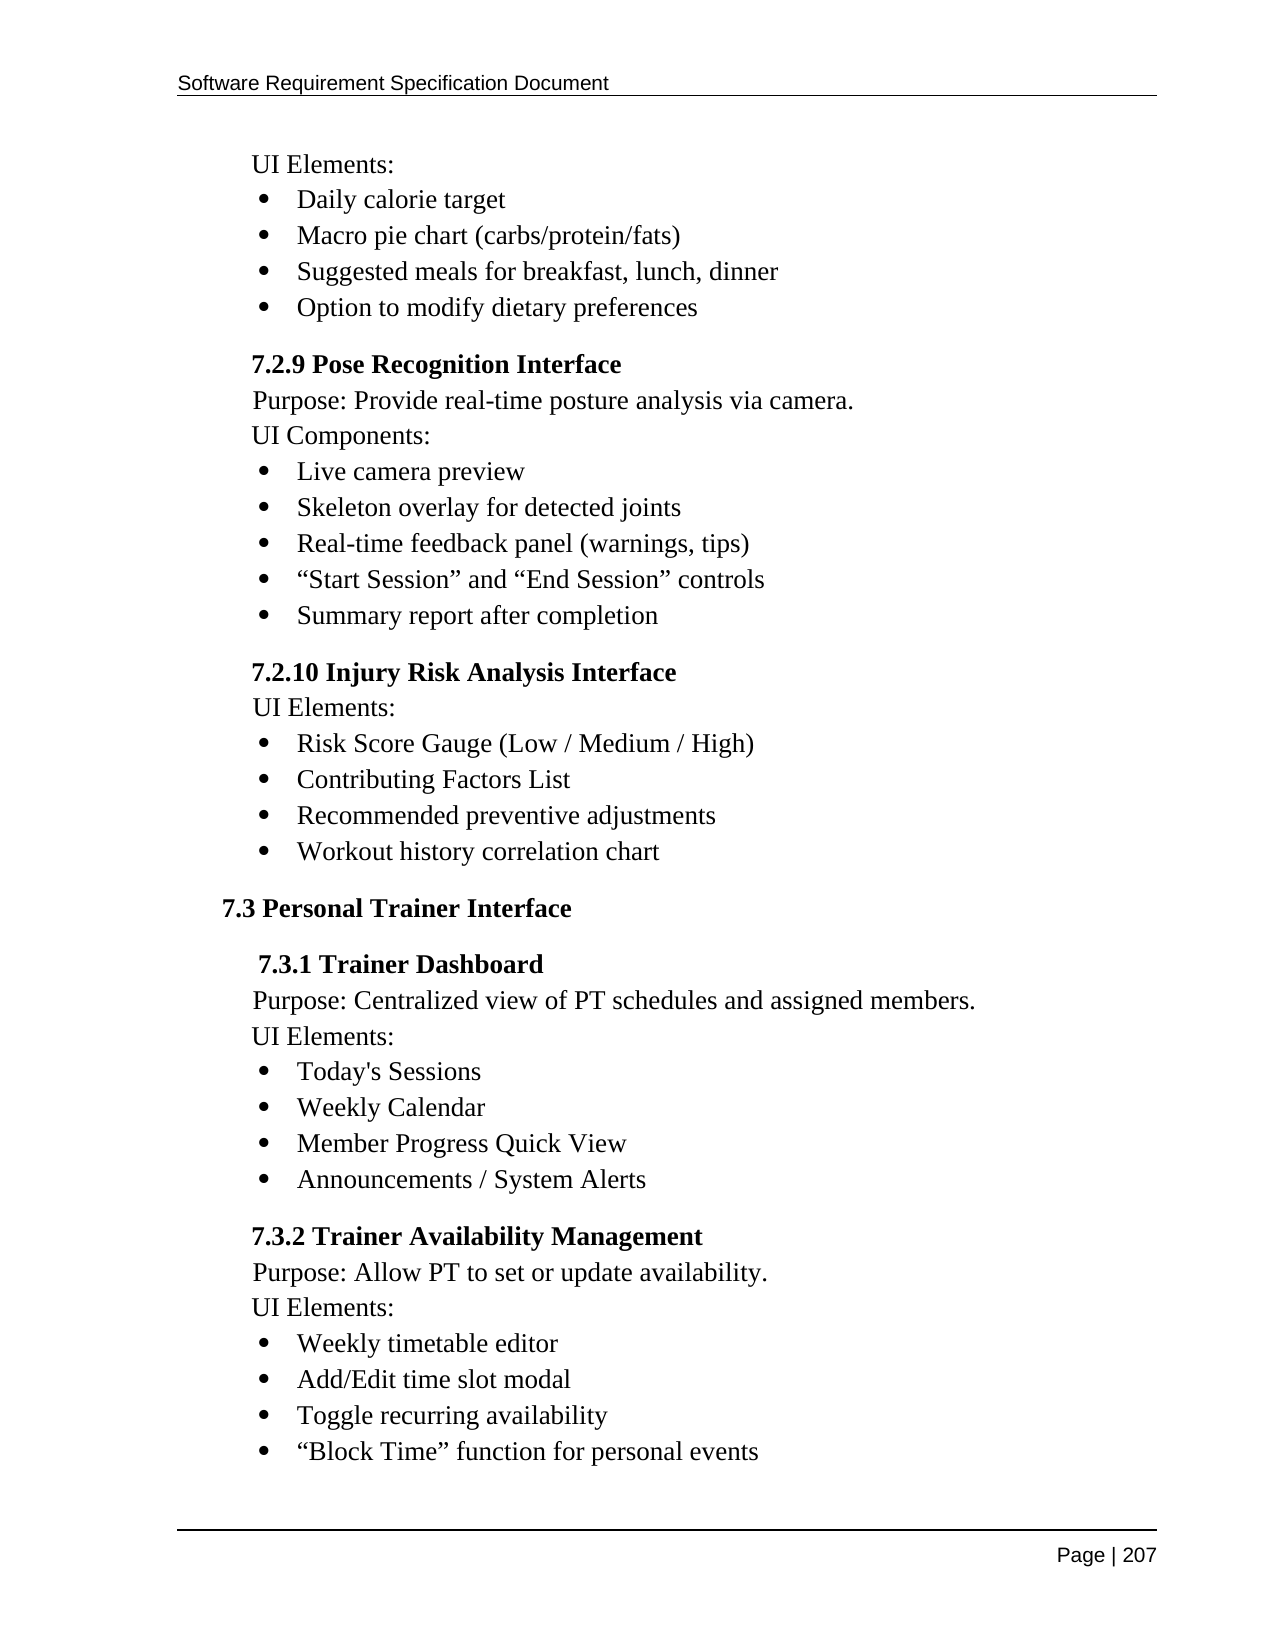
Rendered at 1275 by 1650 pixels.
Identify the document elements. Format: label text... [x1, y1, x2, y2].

list Summary report after completion [259, 599, 1157, 630]
text Purpose: Provide real-time posture analysis via camera. [177, 384, 1157, 415]
list Add/Edit time slot modal [259, 1363, 1157, 1394]
list Macro pie chart (carbs/protein/fats) [259, 219, 1157, 251]
list Daily calorie target [259, 183, 1157, 215]
list Announcements / System Alerts [259, 1163, 1157, 1194]
list “Start Session” and “End Session” controls [259, 563, 1157, 594]
list Option to modify dietary preferences [259, 291, 1157, 322]
list Real-time feedback panel (warnings, tips) [259, 527, 1157, 558]
list Contributing Factors List [259, 763, 1157, 794]
text UI Elements: [177, 691, 1157, 723]
list “Block Time” function for personal events [259, 1435, 1157, 1466]
list Member Progress Quick View [259, 1127, 1157, 1159]
list Live camera preview [259, 455, 1157, 486]
text UI Elements: [177, 1020, 1157, 1051]
list Suggested meals for breakfast, lunch, dinner [259, 255, 1157, 287]
list Skeleton overlay for detected joints [259, 491, 1157, 522]
subtitle 7.3 Personal Trainer Interface [222, 892, 1157, 923]
list Toggle recurring availability [259, 1399, 1157, 1430]
text Purpose: Centralized view of PT schedules and assigned members. [177, 984, 1157, 1015]
text Purpose: Allow PT to set or update availability. [177, 1256, 1157, 1287]
list Workout history correlation chart [259, 835, 1157, 866]
subtitle 7.2.9 Pose Recognition Interface [251, 348, 1157, 379]
subtitle 7.3.1 Trainer Dashboard [251, 948, 1157, 979]
list Risk Score Gauge (Low / Medium / High) [259, 727, 1157, 758]
text UI Components: [177, 419, 1157, 451]
list Today's Sessions [259, 1056, 1157, 1087]
list Recommended preventive adjustments [259, 799, 1157, 830]
list Weekly timetable editor [259, 1327, 1157, 1358]
subtitle 7.2.10 Injury Risk Analysis Interface [251, 656, 1157, 687]
text UI Elements: [177, 148, 1157, 179]
text UI Elements: [177, 1292, 1157, 1323]
subtitle 7.3.2 Trainer Availability Management [251, 1220, 1157, 1251]
list Weekly Calendar [259, 1091, 1157, 1123]
